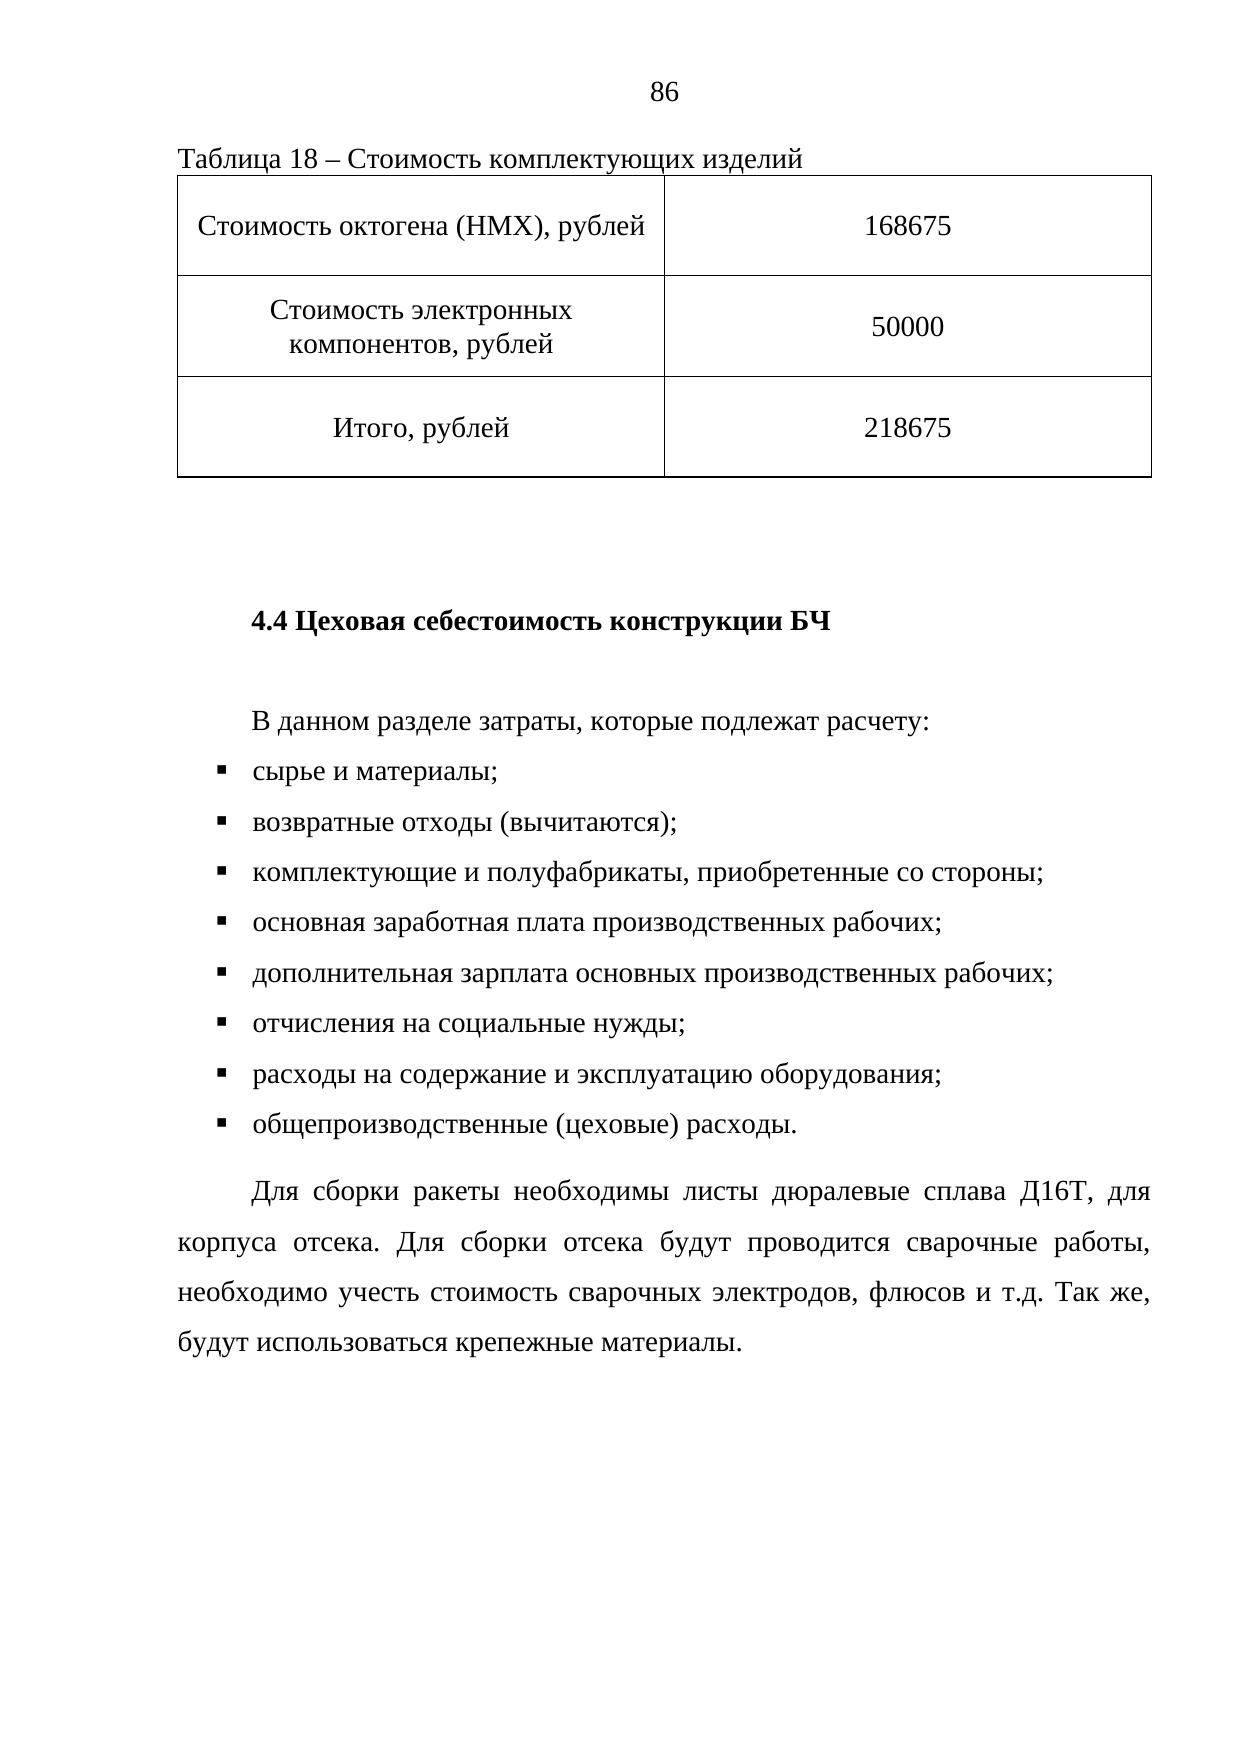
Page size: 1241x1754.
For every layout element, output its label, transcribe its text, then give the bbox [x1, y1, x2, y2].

table_cell 218675 [665, 377, 1151, 476]
table_cell Стоимость электронных компонентов, рублей [178, 276, 664, 376]
list отчисления на социальные нужды; [215, 1005, 1152, 1039]
list дополнительная зарплата основных производственных рабочих; [215, 955, 1152, 989]
list расходы на содержание и эксплуатацию оборудования; [215, 1056, 1152, 1089]
list возвратные отходы (вычитаются); [215, 804, 1152, 837]
table_cell Итого, рублей [178, 377, 664, 476]
text 4.4 Цеховая себестоимость конструкции БЧ [251, 603, 1152, 636]
list основная заработная плата производственных рабочих; [215, 904, 1152, 938]
text Таблица 18 – Стоимость комплектующих изделий [177, 141, 1152, 174]
list сырье и материалы; [215, 753, 1152, 787]
table_cell 50000 [665, 276, 1151, 376]
text В данном разделе затраты, которые подлежат расчету: [177, 703, 1152, 737]
table_header 168675 [665, 176, 1151, 275]
list общепроизводственные (цеховые) расходы. [215, 1106, 1152, 1140]
list комплектующие и полуфабрикаты, приобретенные со стороны; [215, 854, 1152, 888]
table_header Стоимость октогена (HMX), рублей [178, 176, 664, 275]
text Для сборки ракеты необходимы листы дюралевые сплава Д16Т, для корпуса отсека. Для сборки отсека будут проводится сварочные работы, необходимо учесть стоимость сварочных электродов, флюсов и т.д. Так же, будут использоваться крепежные материалы. [177, 1173, 1152, 1358]
